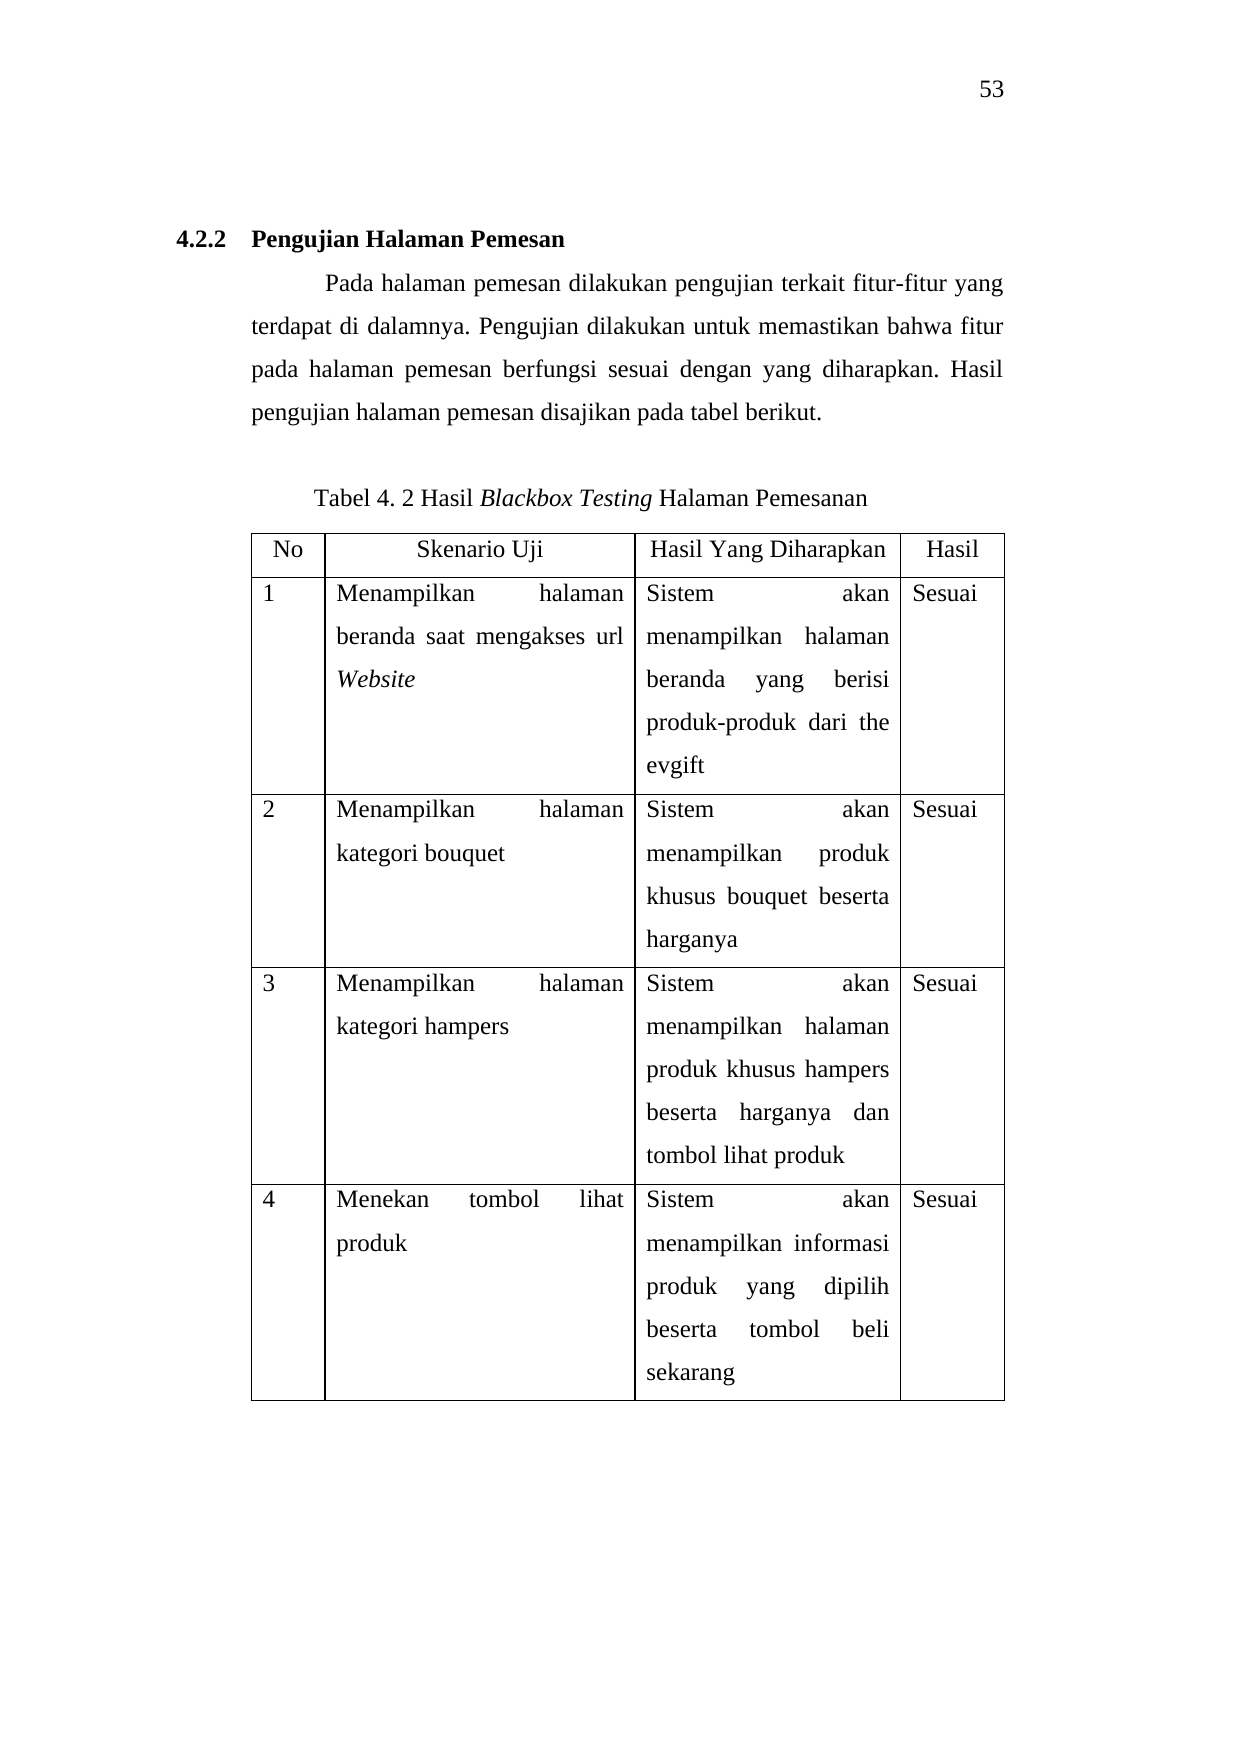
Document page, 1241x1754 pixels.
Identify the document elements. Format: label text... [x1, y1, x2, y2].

subtitle Pengujian Halaman Pemesan [176, 224, 1004, 253]
table_cell 2 [252, 795, 324, 967]
table_cell Sesuai [901, 795, 1004, 967]
table_cell Sesuai [901, 1185, 1004, 1400]
table_cell Sistem akan menampilkan informasi produk yang dipilih beserta tombol beli sekarang [636, 1185, 900, 1400]
table_cell Sistem akan menampilkan halaman beranda yang berisi produk-produk dari the evgift [636, 578, 900, 793]
table_cell Menampilkan halaman beranda saat mengakses url Website [326, 578, 634, 793]
table_header Hasil Yang Diharapkan [636, 534, 900, 577]
text Tabel 4. 2 Hasil Blackbox Testing Halaman Pemesanan [177, 483, 1004, 512]
table_cell 1 [252, 578, 324, 793]
table_header No [252, 534, 324, 577]
table_cell Sistem akan menampilkan produk khusus bouquet beserta harganya [636, 795, 900, 967]
table_header Hasil [901, 534, 1004, 577]
table_cell Sesuai [901, 578, 1004, 793]
table_cell 4 [252, 1185, 324, 1400]
table_header Skenario Uji [326, 534, 634, 577]
table_cell Menampilkan halaman kategori hampers [326, 968, 634, 1183]
table_cell Menekan tombol lihat produk [326, 1185, 634, 1400]
table_cell Sesuai [901, 968, 1004, 1183]
table_cell Sistem akan menampilkan halaman produk khusus hampers beserta harganya dan tombol lihat produk [636, 968, 900, 1183]
table_cell Menampilkan halaman kategori bouquet [326, 795, 634, 967]
list Pada halaman pemesan dilakukan pengujian terkait fitur-fitur yang terdapat di dalamnya. Pengujian dilakukan untuk memastikan bahwa fitur pada halaman pemesan berfungsi sesuai dengan yang diharapkan. Hasil pengujian halaman pemesan disajikan pada tabel berikut. [251, 268, 1004, 426]
table_cell 3 [252, 968, 324, 1183]
